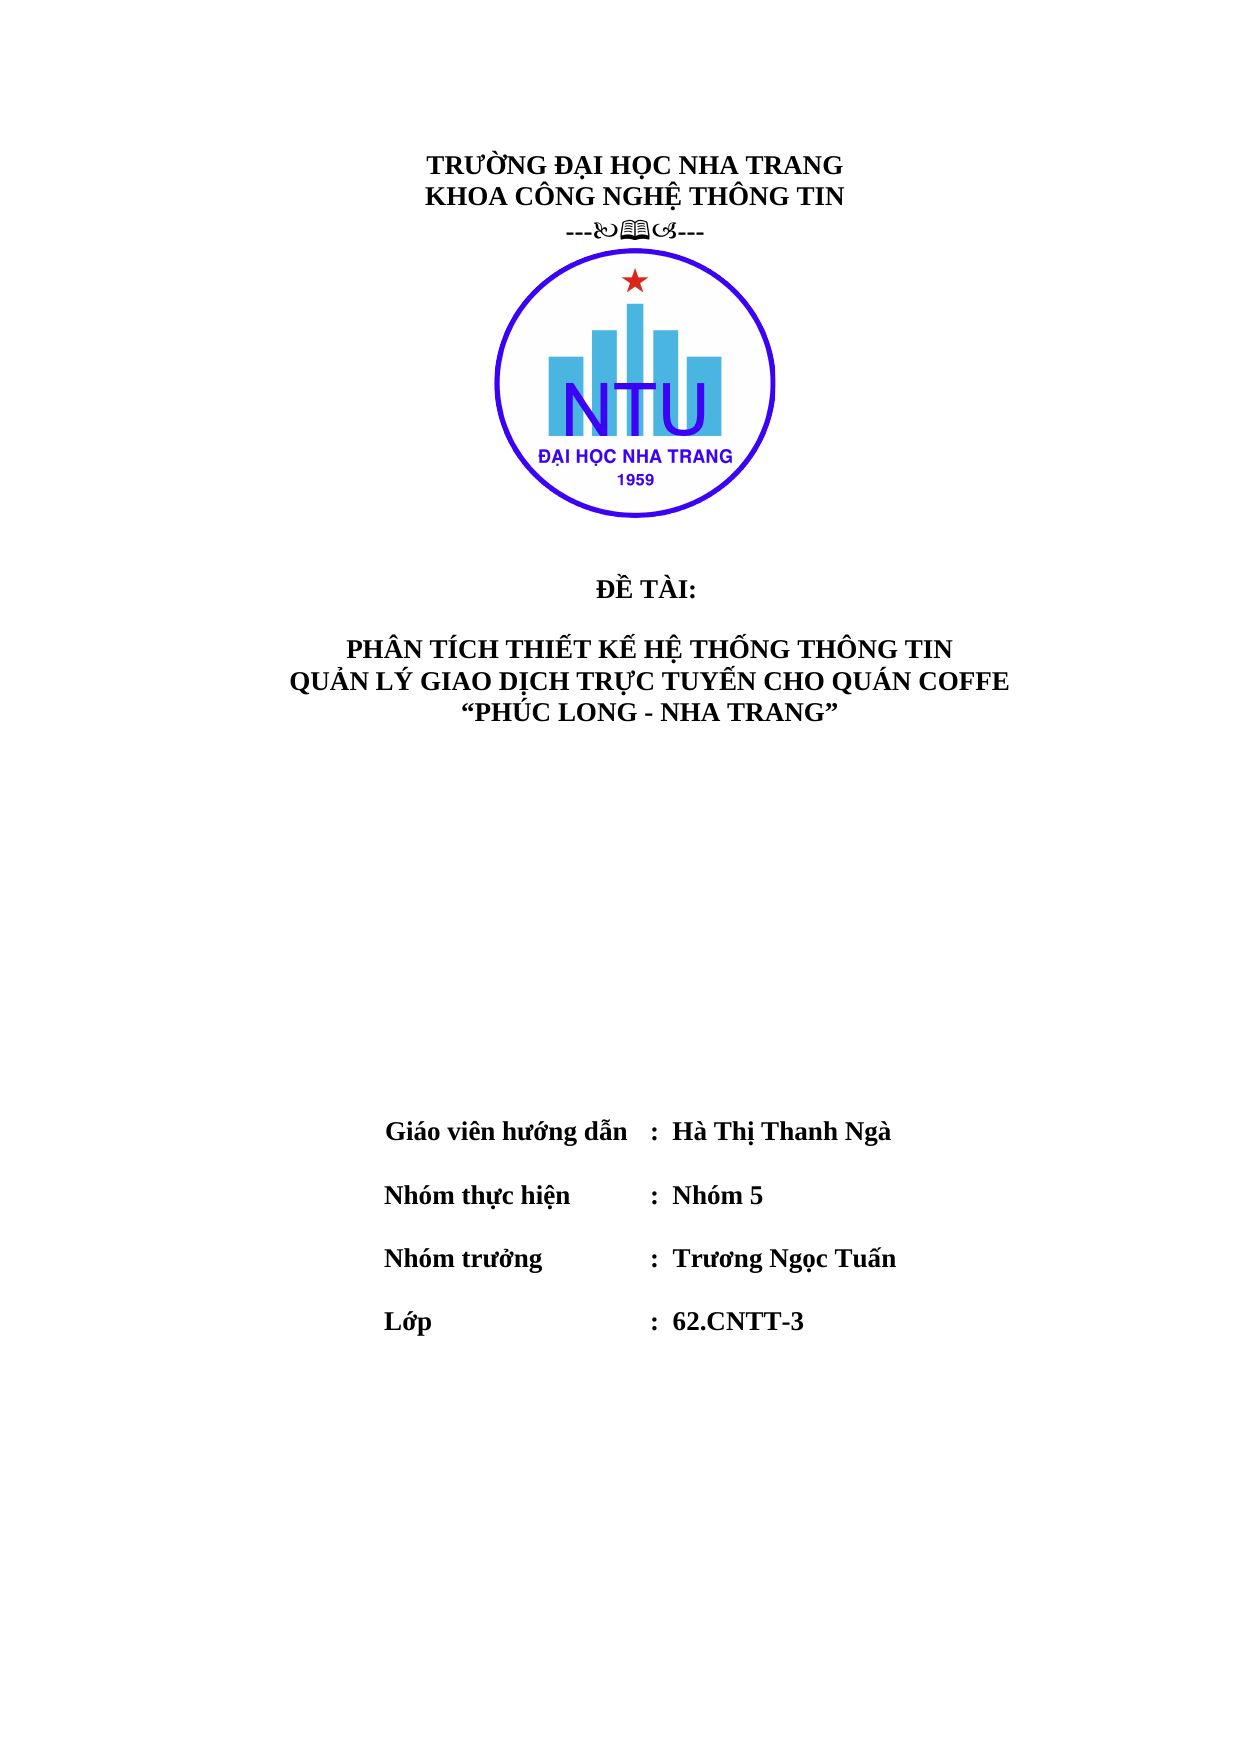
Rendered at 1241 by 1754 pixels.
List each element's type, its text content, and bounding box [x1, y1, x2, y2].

text Nhóm trưởng : Trương Ngọc Tuấn [148, 1242, 1122, 1273]
text Lớp : 62.CNTT-3 [148, 1305, 1122, 1337]
text QUẢN LÝ GIAO DỊCH TRỰC TUYẾN CHO QUÁN COFFE [177, 665, 1122, 696]
text TRƯỜNG ĐẠI HỌC NHA TRANG [148, 149, 1122, 180]
text ---🙠🕮🙢--- [148, 212, 1122, 248]
picture [494, 248, 776, 518]
text PHÂN TÍCH THIẾT KẾ HỆ THỐNG THÔNG TIN [177, 634, 1122, 665]
text Nhóm thực hiện : Nhóm 5 [148, 1179, 1122, 1210]
text “PHÚC LONG - NHA TRANG” [177, 696, 1122, 727]
text KHOA CÔNG NGHỆ THÔNG TIN [148, 180, 1122, 212]
text Giáo viên hướng dẫn : Hà Thị Thanh Ngà [148, 1115, 1122, 1147]
text ĐỀ TÀI: [177, 573, 1122, 604]
